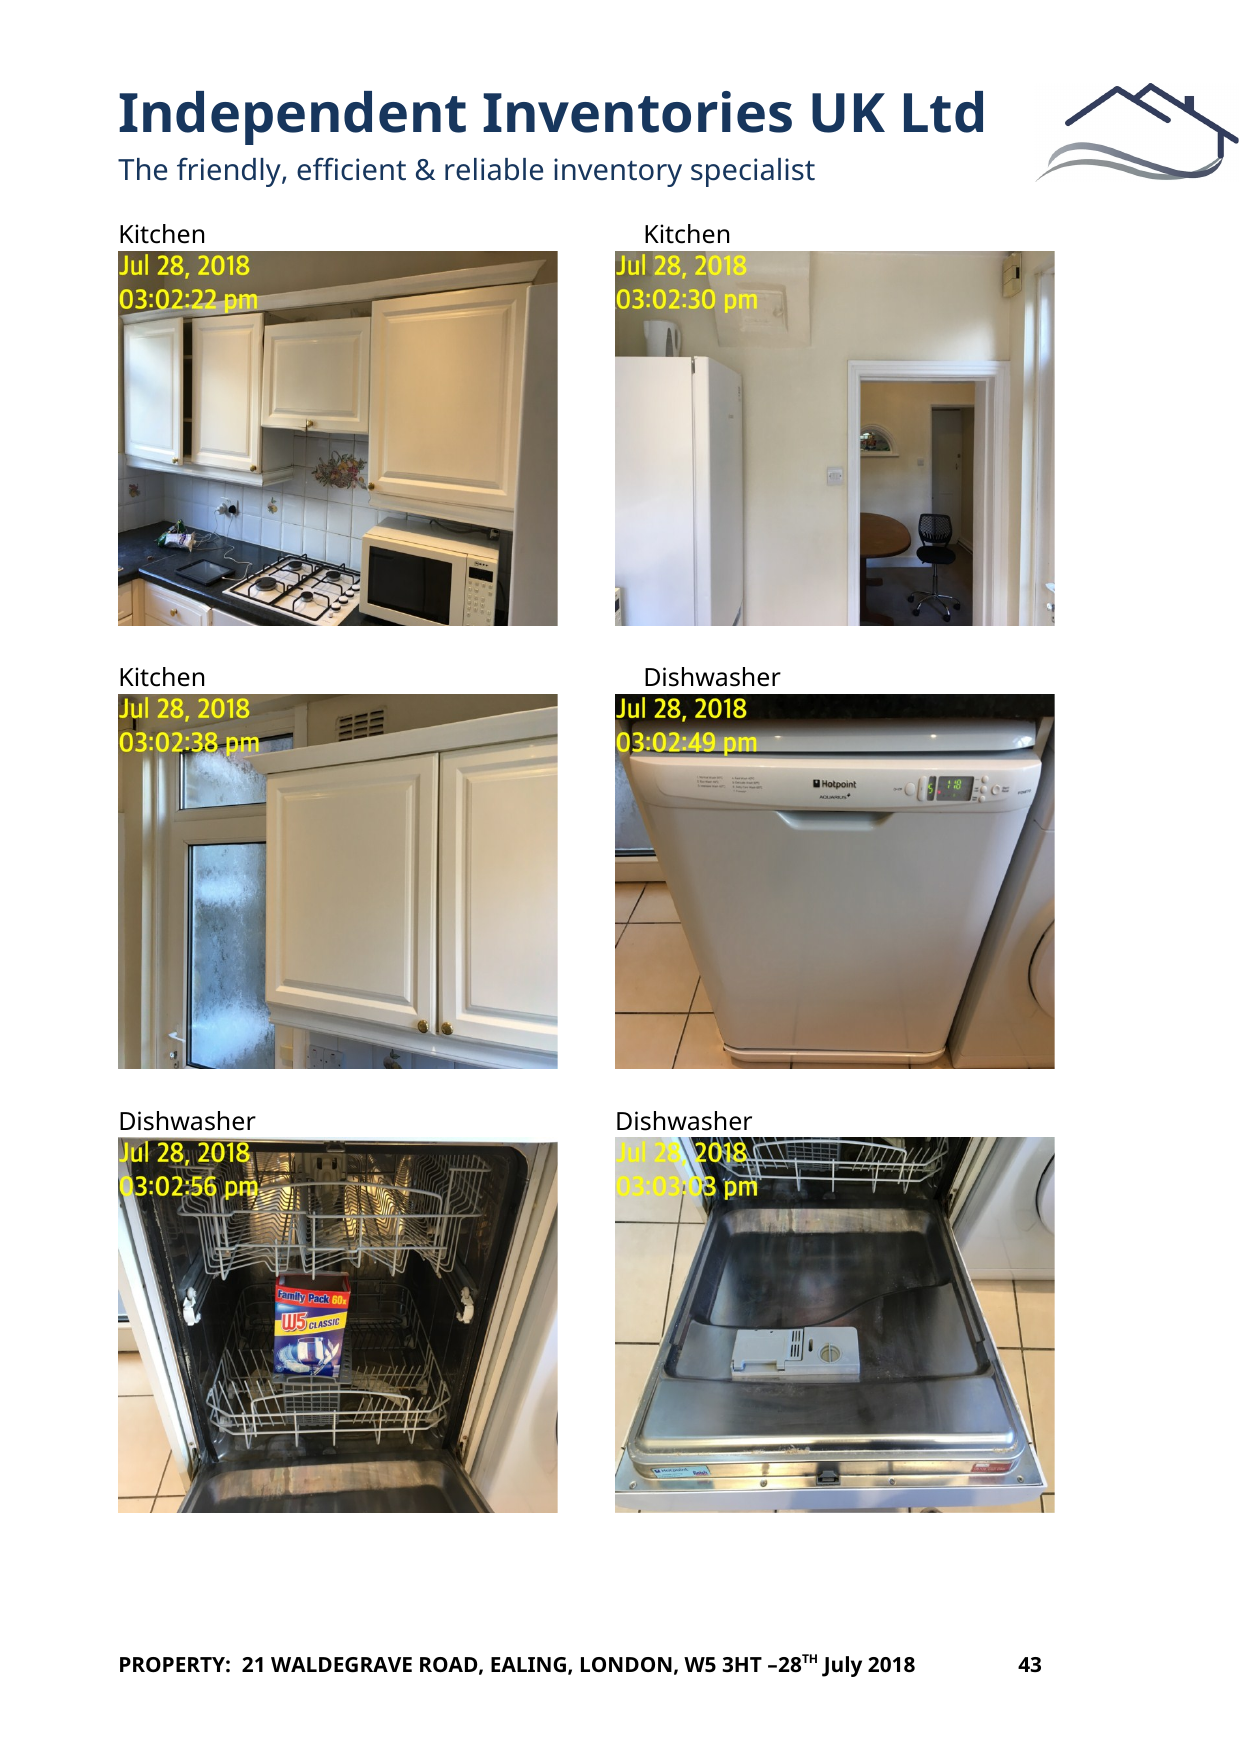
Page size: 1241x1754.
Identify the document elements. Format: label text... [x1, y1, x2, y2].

picture [1034, 83, 1239, 181]
picture [118, 694, 558, 1069]
picture [615, 251, 1055, 626]
text Kitchen Dishwasher [118, 660, 1087, 694]
picture [615, 1137, 1055, 1513]
text Dishwasher Dishwasher [118, 1103, 1087, 1137]
picture [118, 1137, 558, 1513]
picture [615, 694, 1055, 1069]
text Kitchen Kitchen [118, 217, 1087, 251]
picture [118, 251, 558, 626]
